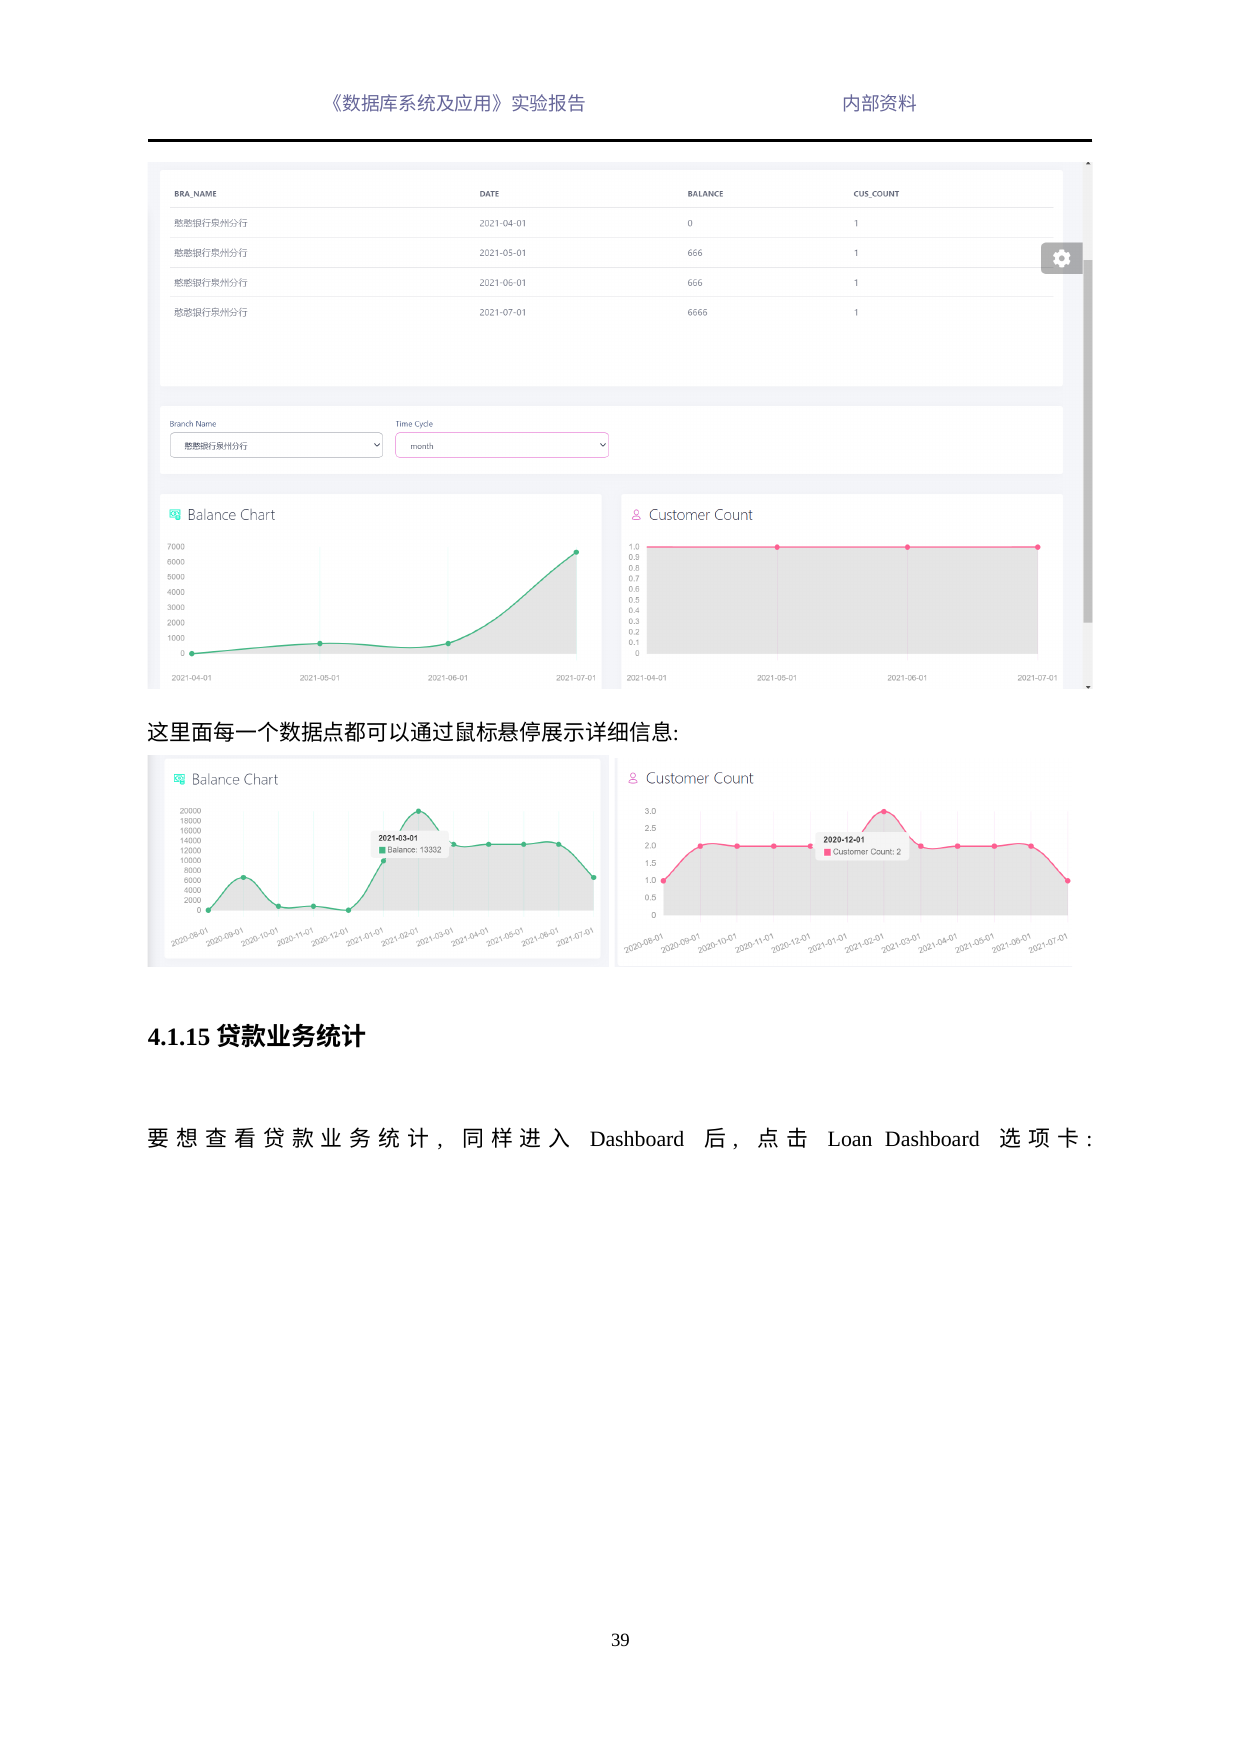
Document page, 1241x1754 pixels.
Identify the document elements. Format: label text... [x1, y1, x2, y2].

picture [147, 755, 609, 967]
picture [147, 162, 1093, 689]
picture [614, 758, 1073, 967]
text 这里面每一个数据点都可以通过鼠标悬停展示详细信息: [148, 714, 1092, 747]
subtitle 4.1.15 贷款业务统计 [148, 1002, 1092, 1067]
text 要想查看贷款业务统计, 同样进入 Dashboard 后, 点击 Loan Dashboard 选项卡: [148, 1120, 1092, 1153]
